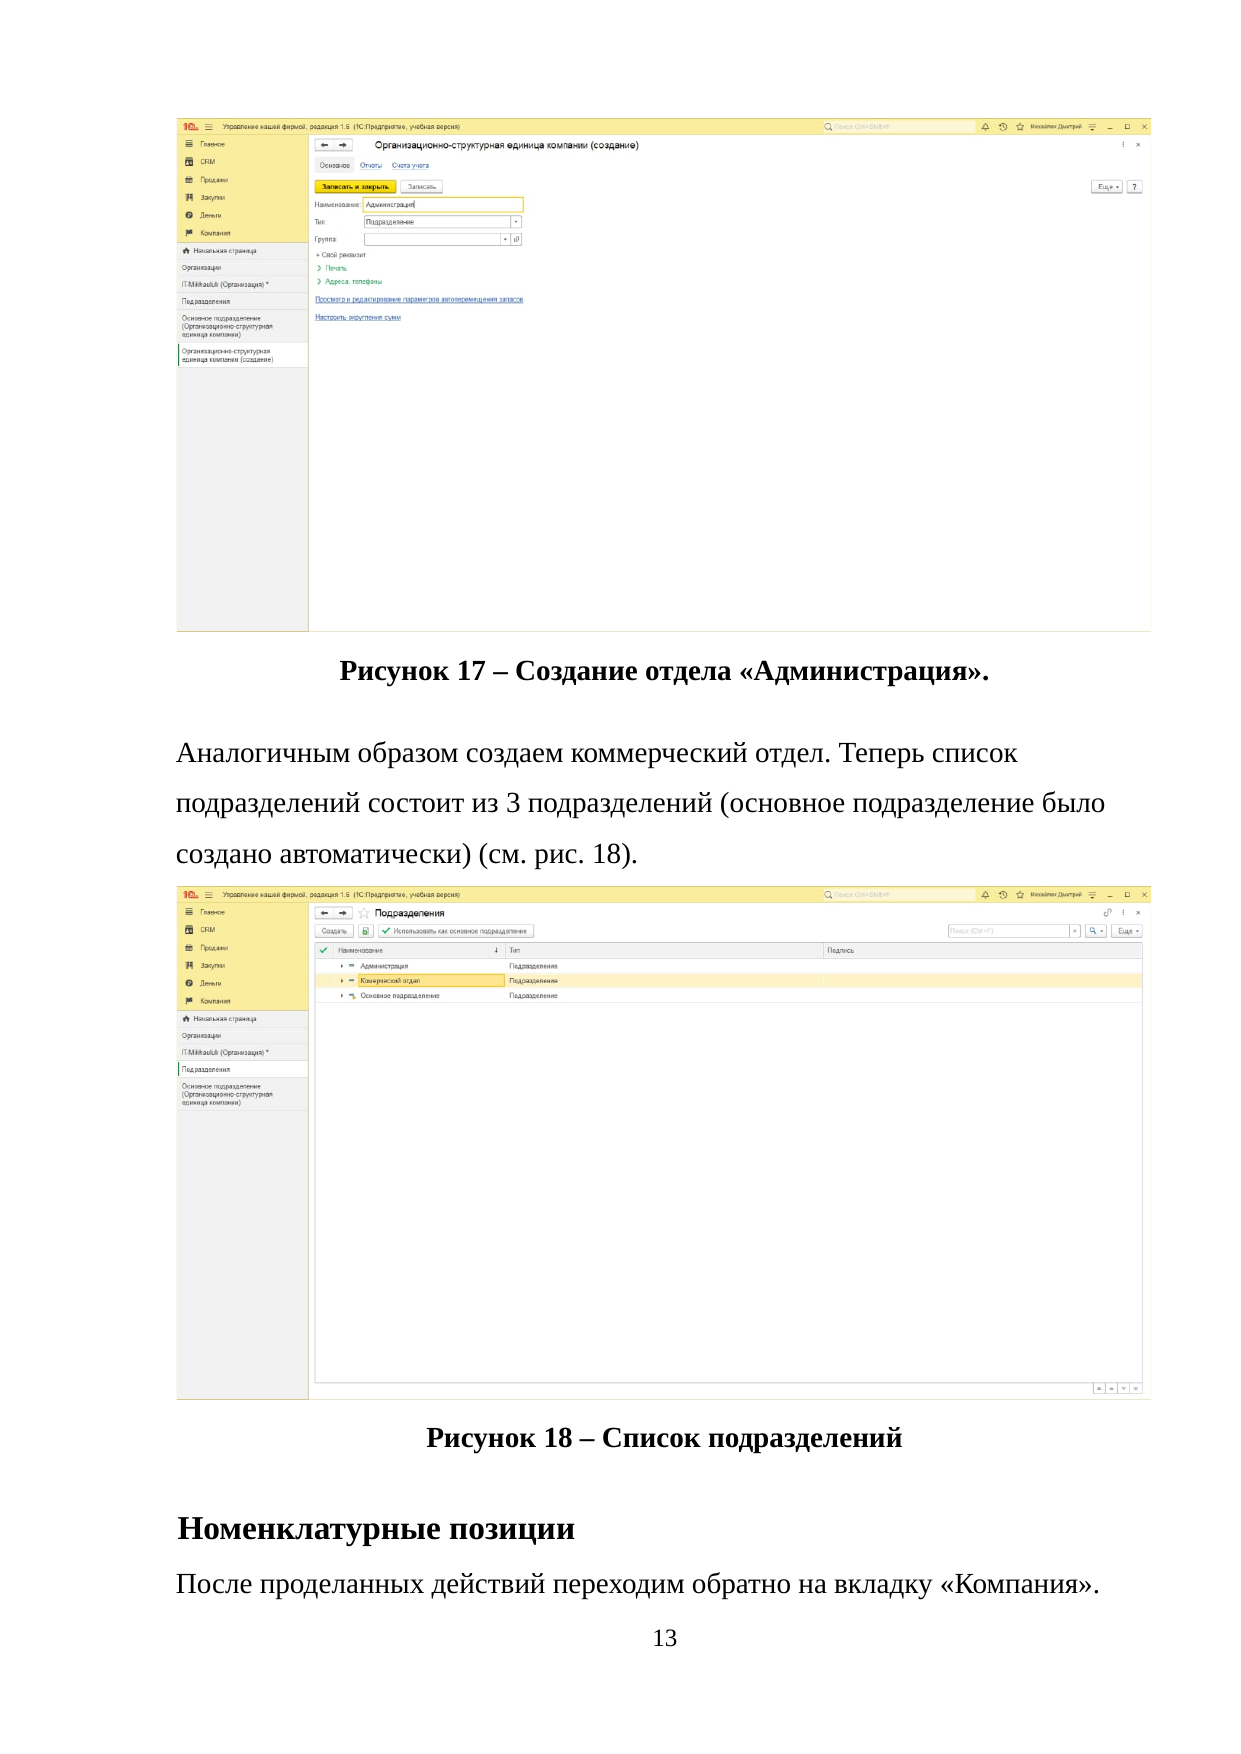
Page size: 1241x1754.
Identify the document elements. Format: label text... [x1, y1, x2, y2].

picture [176, 886, 1152, 1400]
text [176, 1566, 1152, 1599]
picture [176, 118, 1152, 632]
text Номенклатурные позиции [177, 1508, 1152, 1547]
text Аналогичным образом создаем коммерческий отдел. Теперь список подразделений состоит из 3 подразделений (основное подразделение было создано автоматически) (см. рис. 18). [176, 735, 1152, 869]
text Рисунок 17 – Создание отдела «Администрация». [177, 653, 1152, 687]
text Рисунок 18 – Список подразделений [177, 1420, 1151, 1453]
